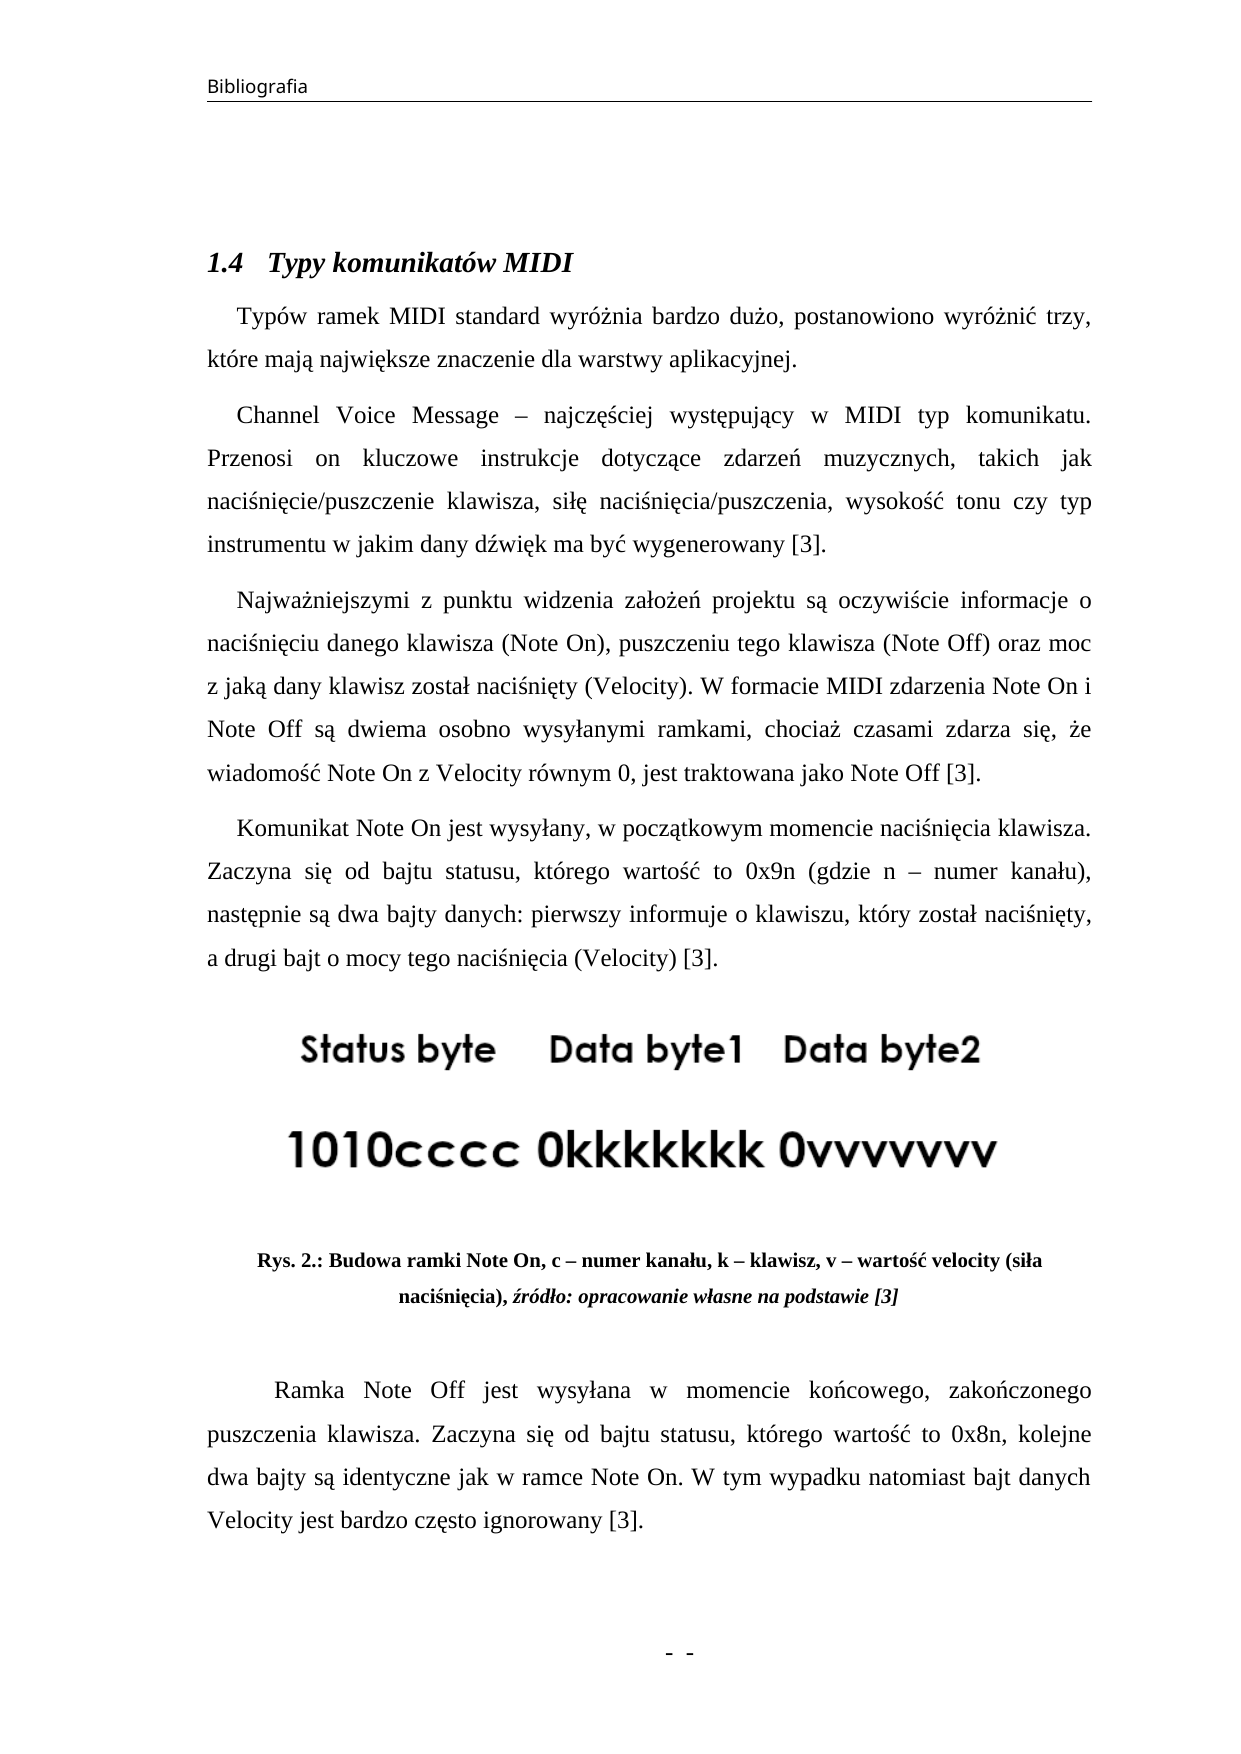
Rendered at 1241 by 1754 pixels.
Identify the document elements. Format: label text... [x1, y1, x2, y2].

subtitle Typy komunikatów MIDI [207, 245, 1092, 278]
picture [244, 998, 1055, 1221]
text Najważniejszymi z punktu widzenia założeń projektu są oczywiście informacje o naciśnięciu danego klawisza (Note On), puszczeniu tego klawisza (Note Off) oraz moc z jaką dany klawisz został naciśnięty (Velocity). W formacie MIDI zdarzenia Note On i Note Off są dwiema osobno wysyłanymi ramkami, chociaż czasami zdarza się, że wiadomość Note On z Velocity równym 0, jest traktowana jako Note Off [3]. [207, 585, 1092, 786]
text Ramka Note Off jest wysyłana w momencie końcowego, zakończonego puszczenia klawisza. Zaczyna się od bajtu statusu, którego wartość to 0x8n, kolejne dwa bajty są identyczne jak w ramce Note On. W tym wypadku natomiast bajt danych Velocity jest bardzo często ignorowany [3]. [207, 1376, 1092, 1534]
text Typów ramek MIDI standard wyróżnia bardzo dużo, postanowiono wyróżnić trzy, które mają największe znaczenie dla warstwy aplikacyjnej. [207, 301, 1092, 373]
text Komunikat Note On jest wysyłany, w początkowym momencie naciśnięcia klawisza. Zaczyna się od bajtu statusu, którego wartość to 0x9n (gdzie n – numer kanału), następnie są dwa bajty danych: pierwszy informuje o klawiszu, który został naciśnięty, a drugi bajt o mocy tego naciśnięcia (Velocity) [3]. [207, 813, 1092, 971]
text Channel Voice Message – najczęściej występujący w MIDI typ komunikatu. Przenosi on kluczowe instrukcje dotyczące zdarzeń muzycznych, takich jak naciśnięcie/puszczenie klawisza, siłę naciśnięcia/puszczenia, wysokość tonu czy typ instrumentu w jakim dany dźwięk ma być wygenerowany [3]. [207, 400, 1092, 558]
